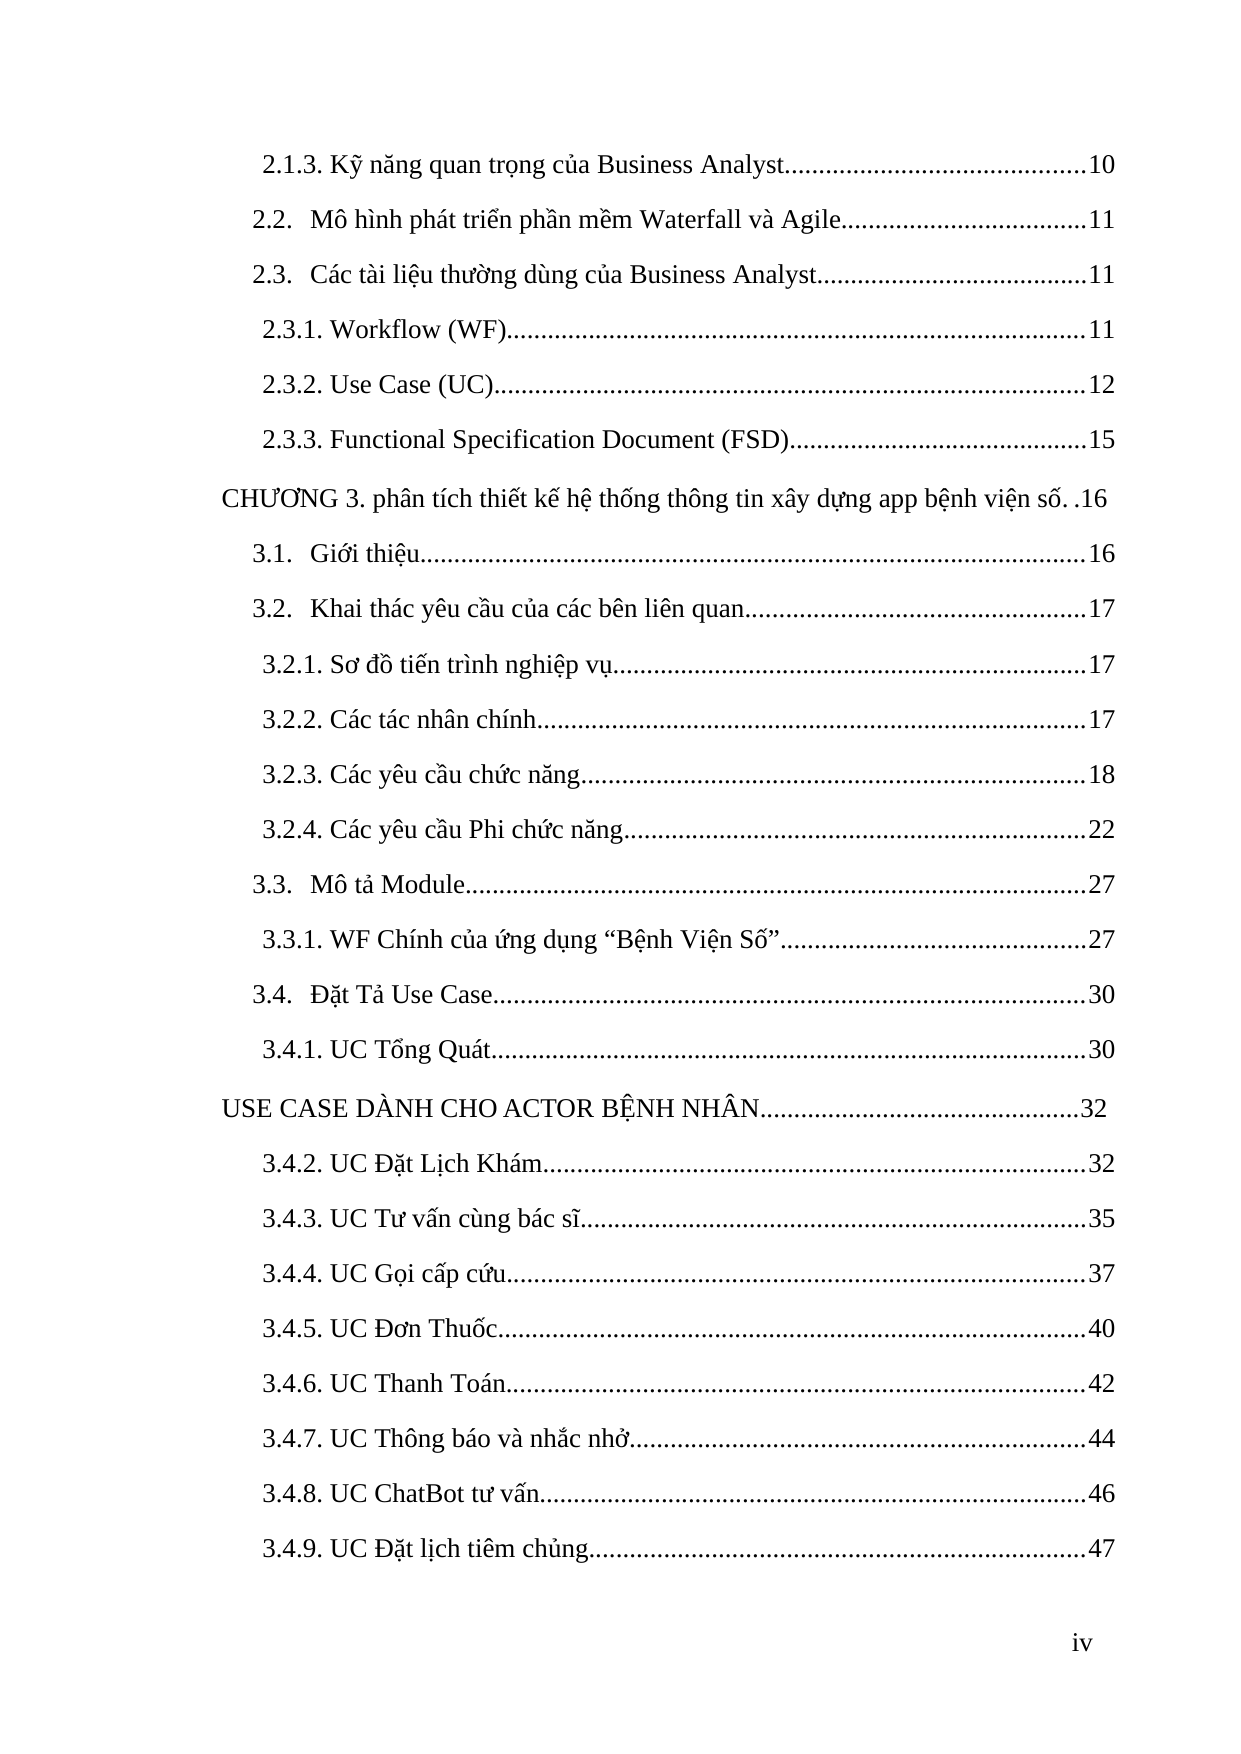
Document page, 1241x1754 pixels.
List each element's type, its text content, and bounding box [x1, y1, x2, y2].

text 3.4.2. UC Đặt Lịch Khám 32 [262, 1147, 1092, 1178]
text 3.4.7. UC Thông báo và nhắc nhở 44 [262, 1422, 1092, 1453]
text 3.2.1. Sơ đồ tiến trình nghiệp vụ 17 [262, 648, 1092, 679]
text 3.4. Đặt Tả Use Case 30 [235, 978, 1092, 1009]
text 3.4.3. UC Tư vấn cùng bác sĩ 35 [262, 1202, 1092, 1233]
text 3.2.4. Các yêu cầu Phi chức năng 22 [262, 813, 1092, 844]
text 2.2. Mô hình phát triển phần mềm Waterfall và Agile 11 [235, 203, 1092, 234]
text 3.3. Mô tả Module 27 [235, 868, 1092, 899]
text 2.3.1. Workflow (WF) 11 [262, 313, 1092, 344]
text CHƯƠNG 3. phân tích thiết kế hệ thống thông tin xây dựng app bệnh viện số 16 [221, 482, 1092, 513]
text 3.4.4. UC Gọi cấp cứu 37 [262, 1257, 1092, 1288]
text 3.1. Giới thiệu 16 [235, 537, 1092, 568]
text 3.4.5. UC Đơn Thuốc 40 [262, 1312, 1092, 1343]
text 3.2. Khai thác yêu cầu của các bên liên quan 17 [235, 592, 1092, 624]
text 2.1.3. Kỹ năng quan trọng của Business Analyst 10 [262, 148, 1092, 179]
text 2.3. Các tài liệu thường dùng của Business Analyst 11 [235, 258, 1092, 289]
text 3.2.3. Các yêu cầu chức năng 18 [262, 758, 1092, 789]
text 2.3.2. Use Case (UC) 12 [262, 368, 1092, 399]
text 3.4.9. UC Đặt lịch tiêm chủng 47 [262, 1532, 1092, 1563]
text 3.2.2. Các tác nhân chính 17 [262, 703, 1092, 734]
text 3.4.8. UC ChatBot tư vấn 46 [262, 1477, 1092, 1508]
text USE CASE DÀNH CHO ACTOR BỆNH NHÂN 32 [221, 1092, 1092, 1123]
text 3.3.1. WF Chính của ứng dụng “Bệnh Viện Số” 27 [262, 923, 1092, 954]
text 3.4.6. UC Thanh Toán 42 [262, 1367, 1092, 1398]
text 3.4.1. UC Tổng Quát 30 [262, 1033, 1092, 1064]
text 2.3.3. Functional Specification Document (FSD) 15 [262, 423, 1092, 454]
